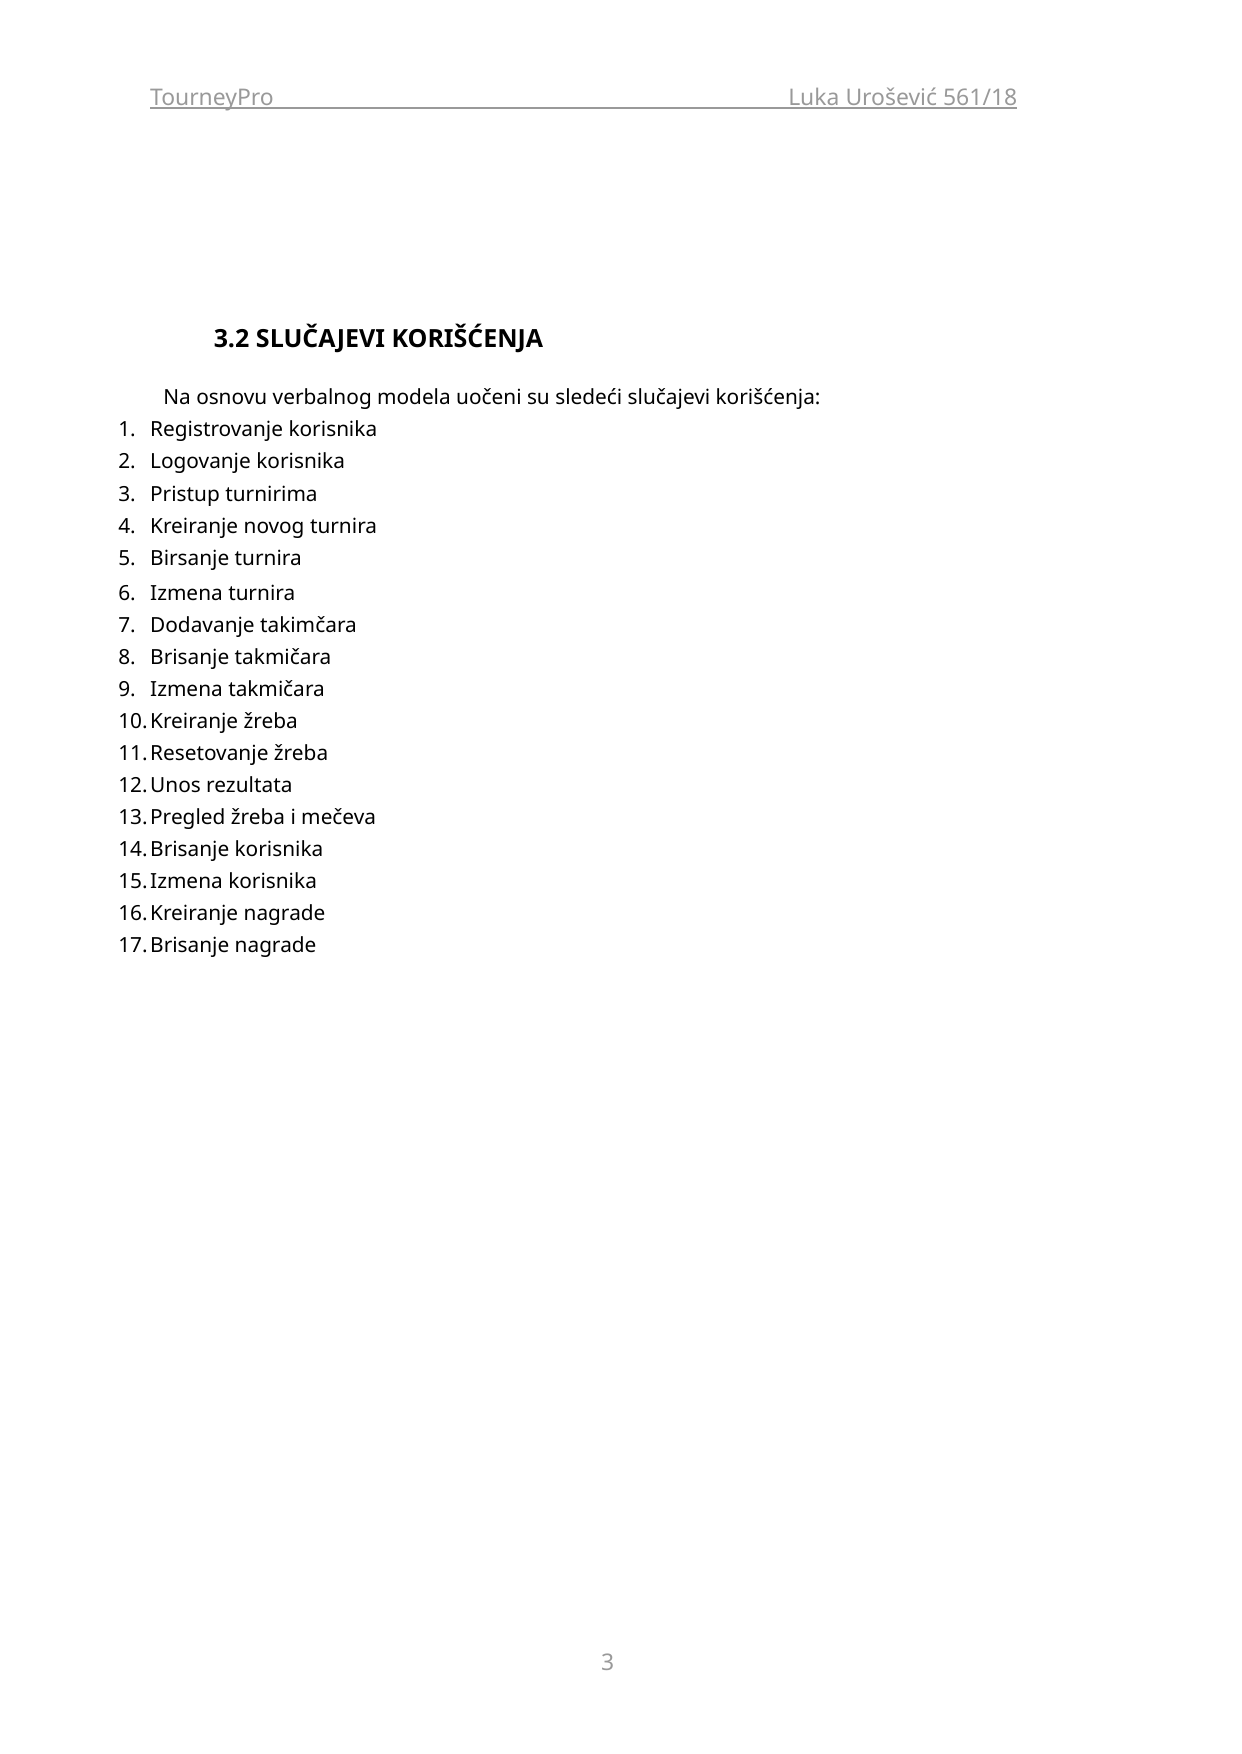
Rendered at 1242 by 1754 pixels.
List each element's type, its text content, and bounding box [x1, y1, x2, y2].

list Izmena takmičara [118, 674, 1089, 702]
list Brisanje korisnika [118, 834, 1089, 863]
list Registrovanje korisnika [118, 414, 1089, 443]
list Pregled žreba i mečeva [118, 802, 1089, 831]
list Birsanje turnira [118, 543, 1089, 571]
list Izmena turnira [118, 578, 1089, 606]
list Unos rezultata [118, 770, 1089, 798]
list Brisanje nagrade [118, 931, 1089, 959]
list Brisanje takmičara [118, 642, 1089, 670]
list Izmena korisnika [118, 866, 1089, 895]
list Kreiranje nagrade [118, 898, 1089, 927]
list Logovanje korisnika [118, 447, 1089, 475]
list Kreiranje novog turnira [118, 511, 1089, 539]
list Dodavanje takimčara [118, 610, 1089, 638]
subtitle 3.2 SLUČAJEVI KORIŠĆENJA [213, 320, 1036, 354]
text Na osnovu verbalnog modela uočeni su sledeći slučajevi korišćenja: [162, 382, 1089, 411]
list Kreiranje žreba [118, 706, 1089, 734]
list Resetovanje žreba [118, 738, 1089, 766]
list Pristup turnirima [118, 479, 1089, 507]
